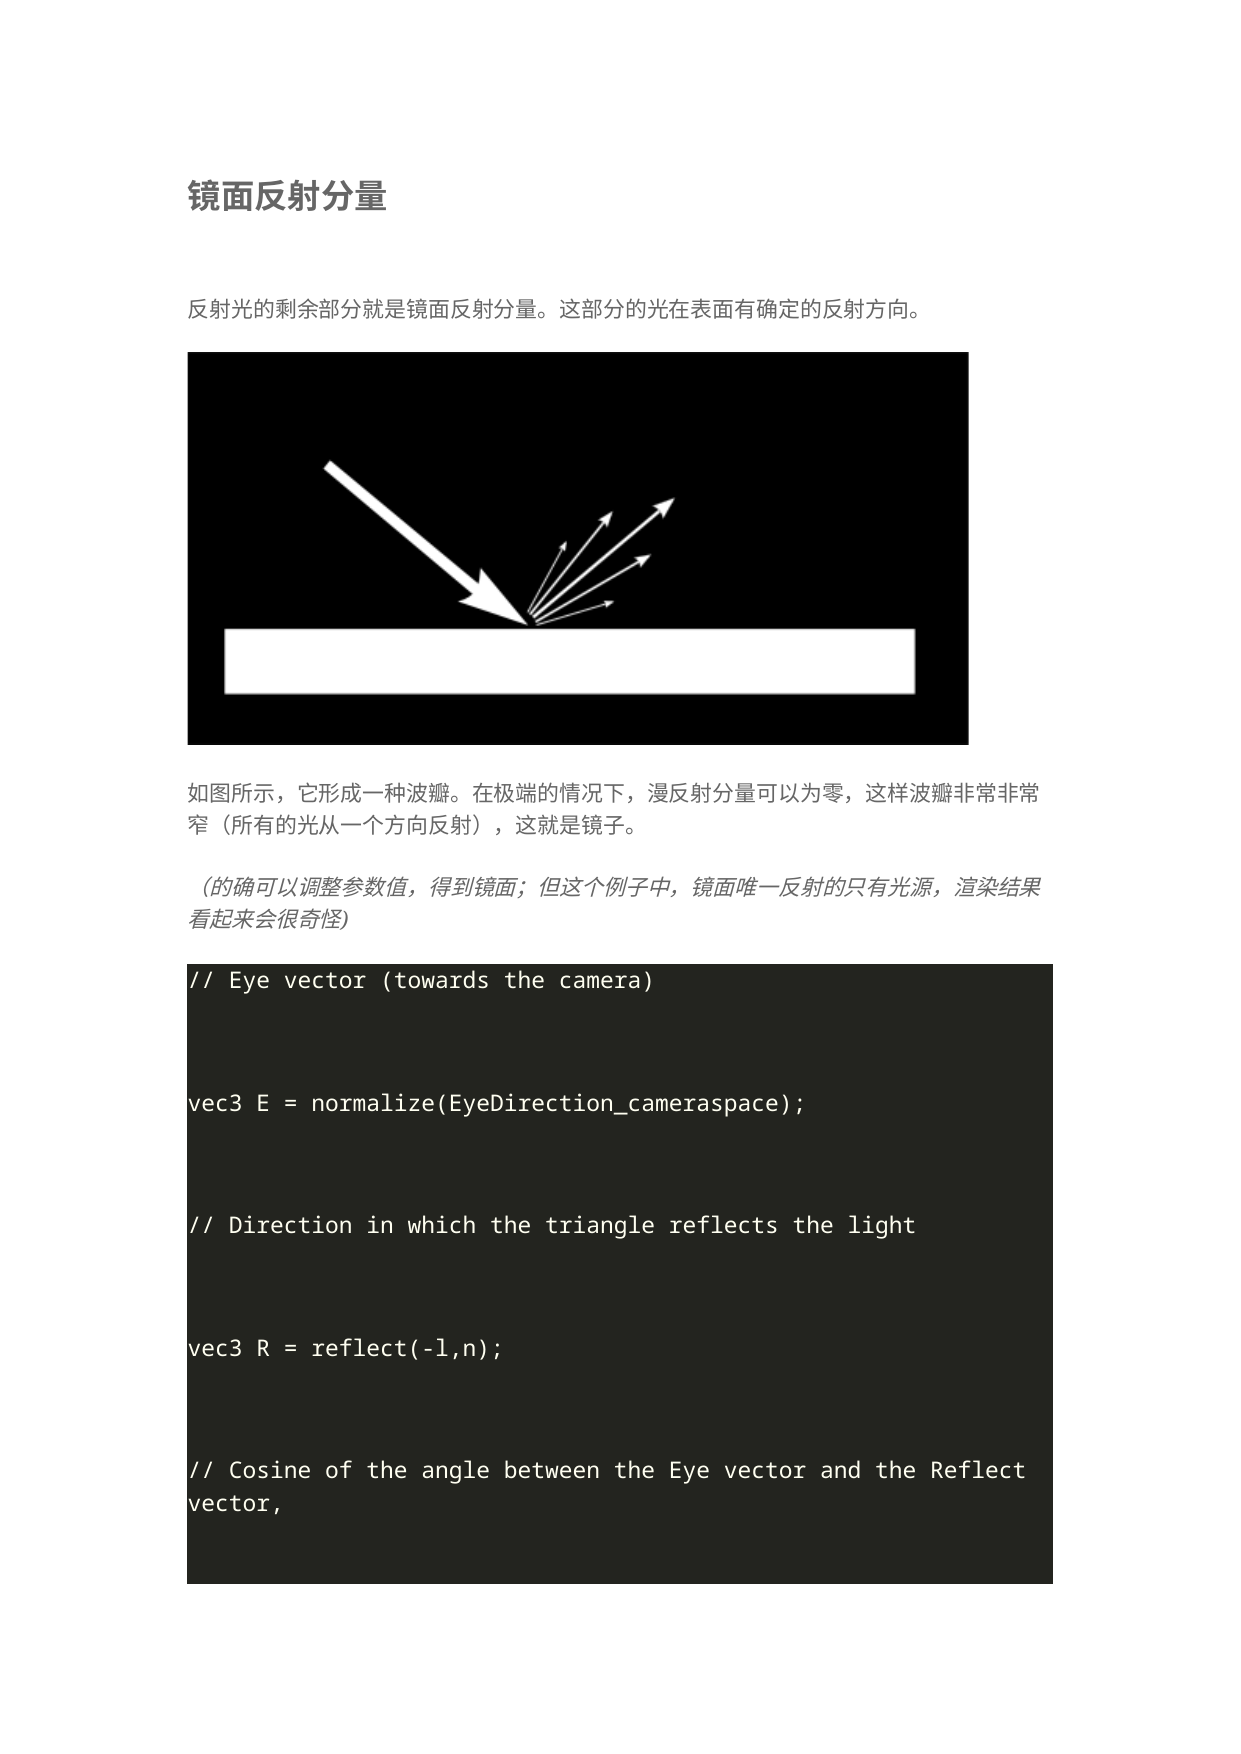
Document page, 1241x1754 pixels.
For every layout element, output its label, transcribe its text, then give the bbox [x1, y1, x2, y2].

text vec3 E = normalize(EyeDirection_cameraspace); [187, 1086, 1053, 1184]
text 反射光的剩余部分就是镜面反射分量。这部分的光在表面有确定的反射方向。 [187, 291, 1053, 324]
text // Eye vector (towards the camera) [187, 964, 1053, 1061]
picture [187, 352, 969, 745]
text vec3 R = reflect(-l,n); [187, 1331, 1053, 1429]
text // Cosine of the angle between the Eye vector and the Reflect vector, [187, 1454, 1053, 1584]
text // Direction in which the triangle reflects the light [187, 1209, 1053, 1306]
subtitle 镜面反射分量 [187, 162, 1053, 227]
text （的确可以调整参数值，得到镜面；但这个例子中，镜面唯一反射的只有光源，渲染结果看起来会很奇怪) [187, 869, 1053, 934]
